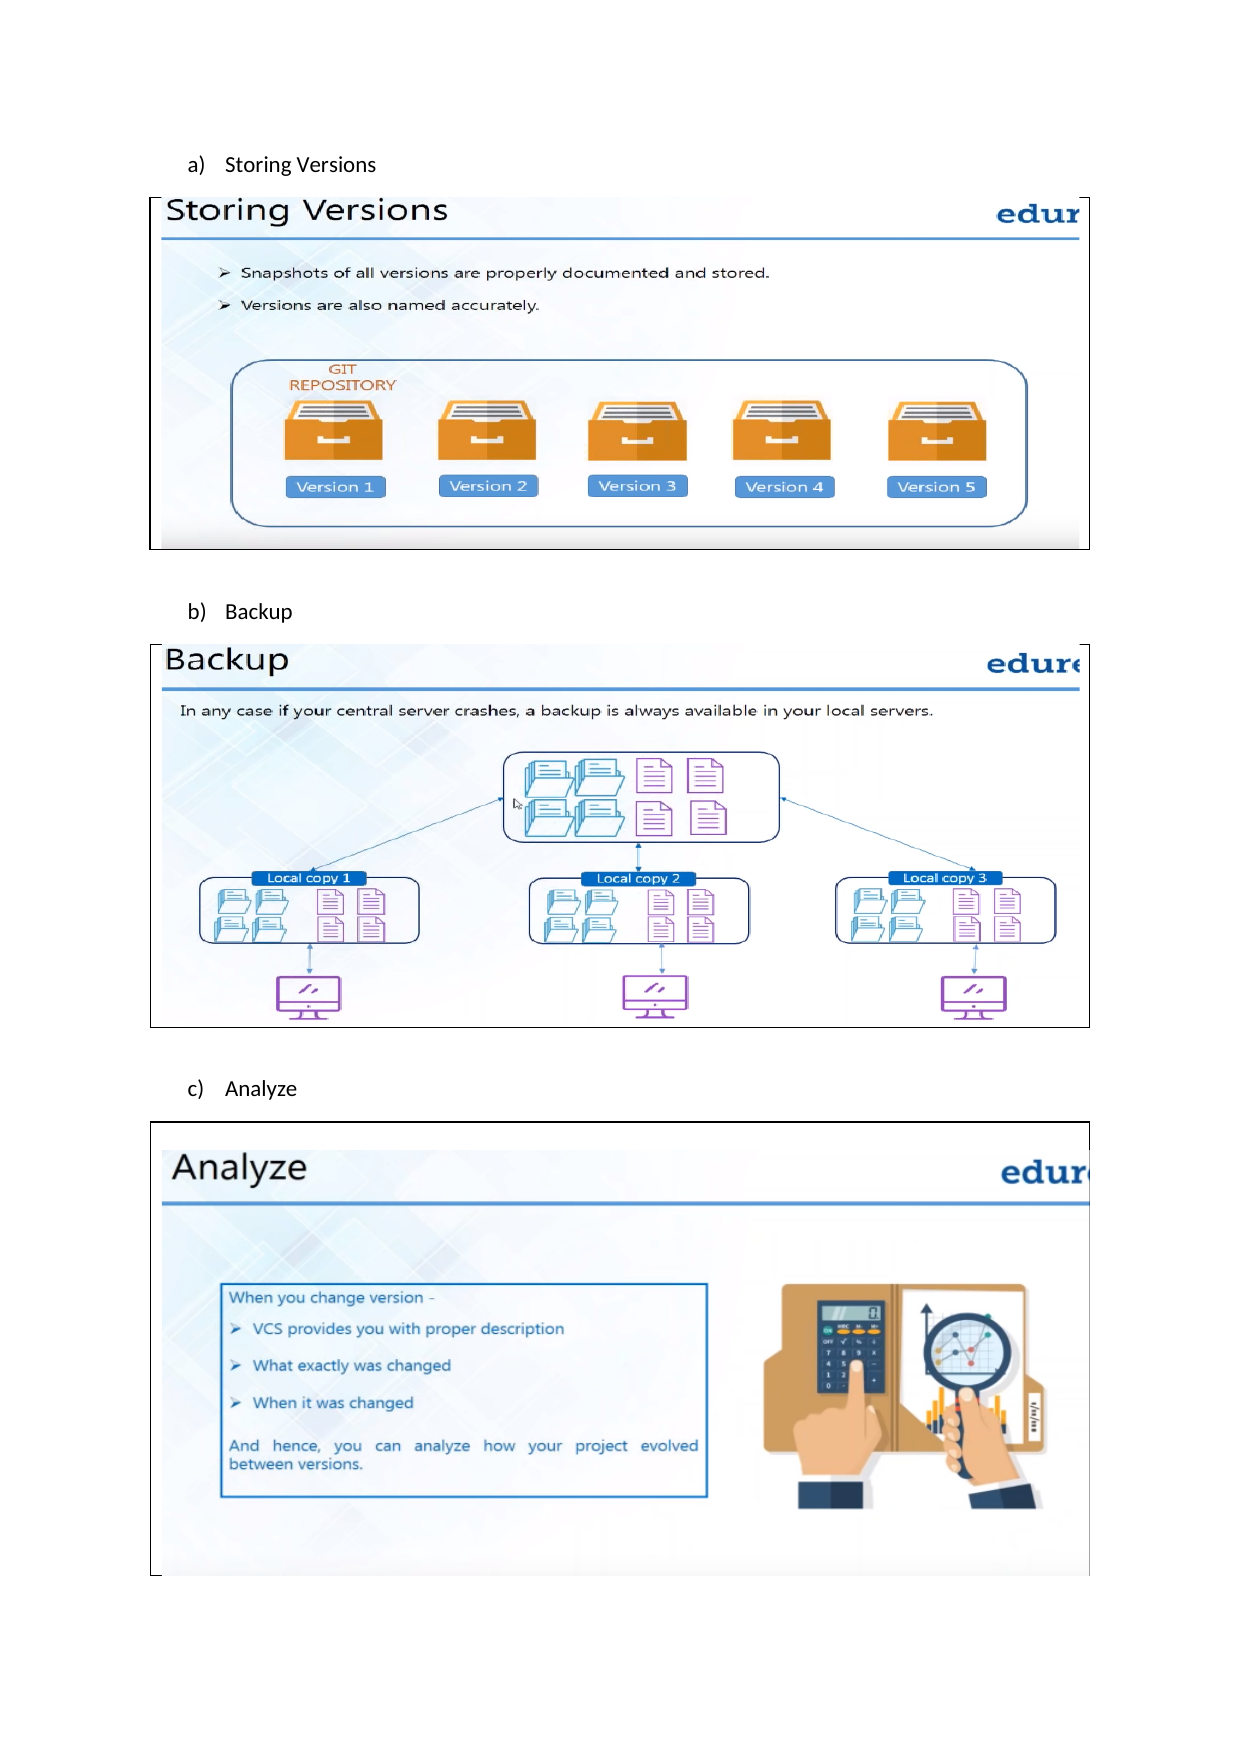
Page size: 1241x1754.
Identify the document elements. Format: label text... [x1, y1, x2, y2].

table_header [151, 645, 161, 1027]
picture [161, 197, 1080, 549]
table_header [1080, 645, 1089, 1027]
table_header [151, 1123, 1089, 1575]
list Storing Versions [187, 150, 1090, 178]
table_header [1080, 198, 1089, 549]
list Backup [187, 597, 1090, 625]
table_header [151, 198, 161, 549]
picture [161, 1150, 1090, 1576]
list Analyze [187, 1074, 1090, 1103]
picture [161, 644, 1080, 1027]
